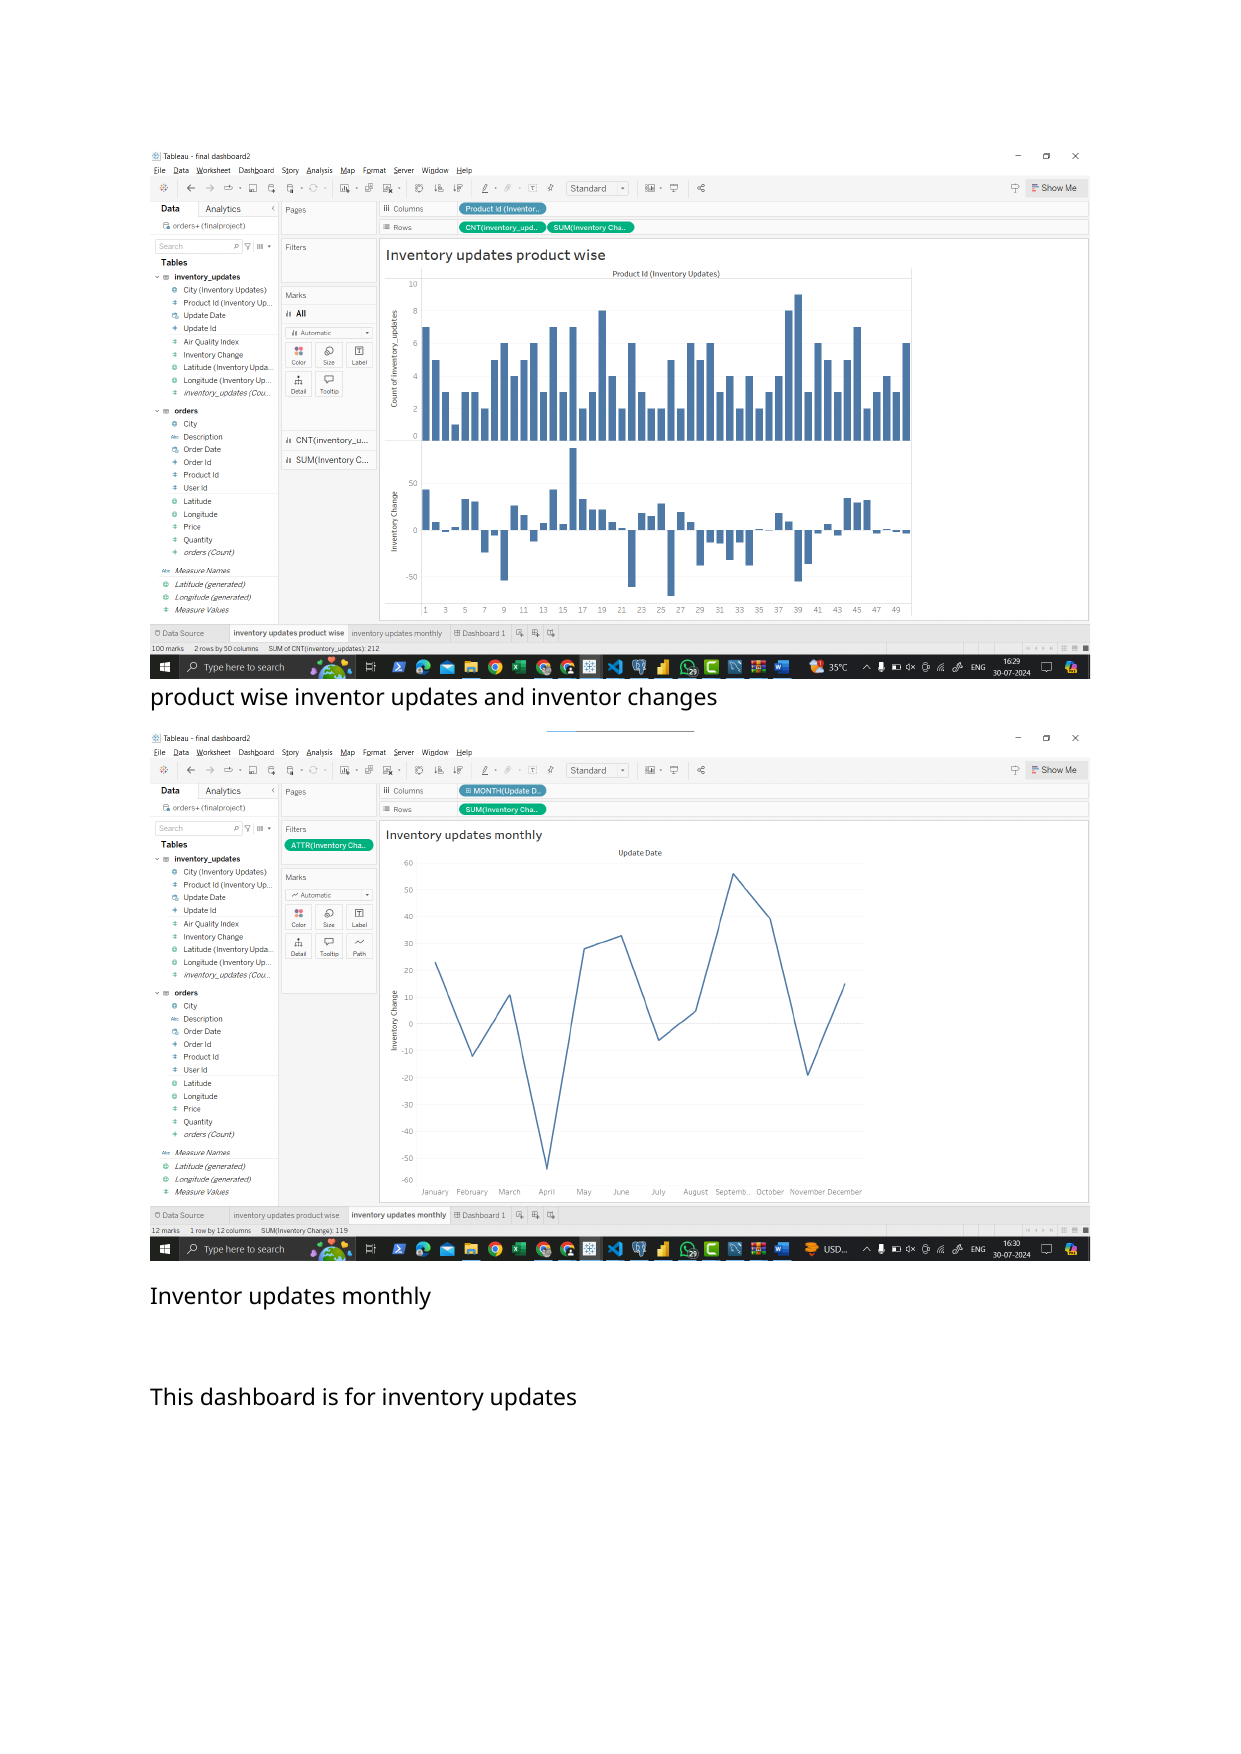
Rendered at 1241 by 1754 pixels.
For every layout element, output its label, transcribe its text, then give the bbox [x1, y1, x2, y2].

picture [150, 731, 1091, 1261]
text This dashboard is for inventory updates [150, 1381, 1090, 1412]
picture [150, 150, 1091, 679]
text Inventor updates monthly [150, 1280, 1090, 1311]
text product wise inventor updates and inventor changes [150, 679, 1090, 713]
